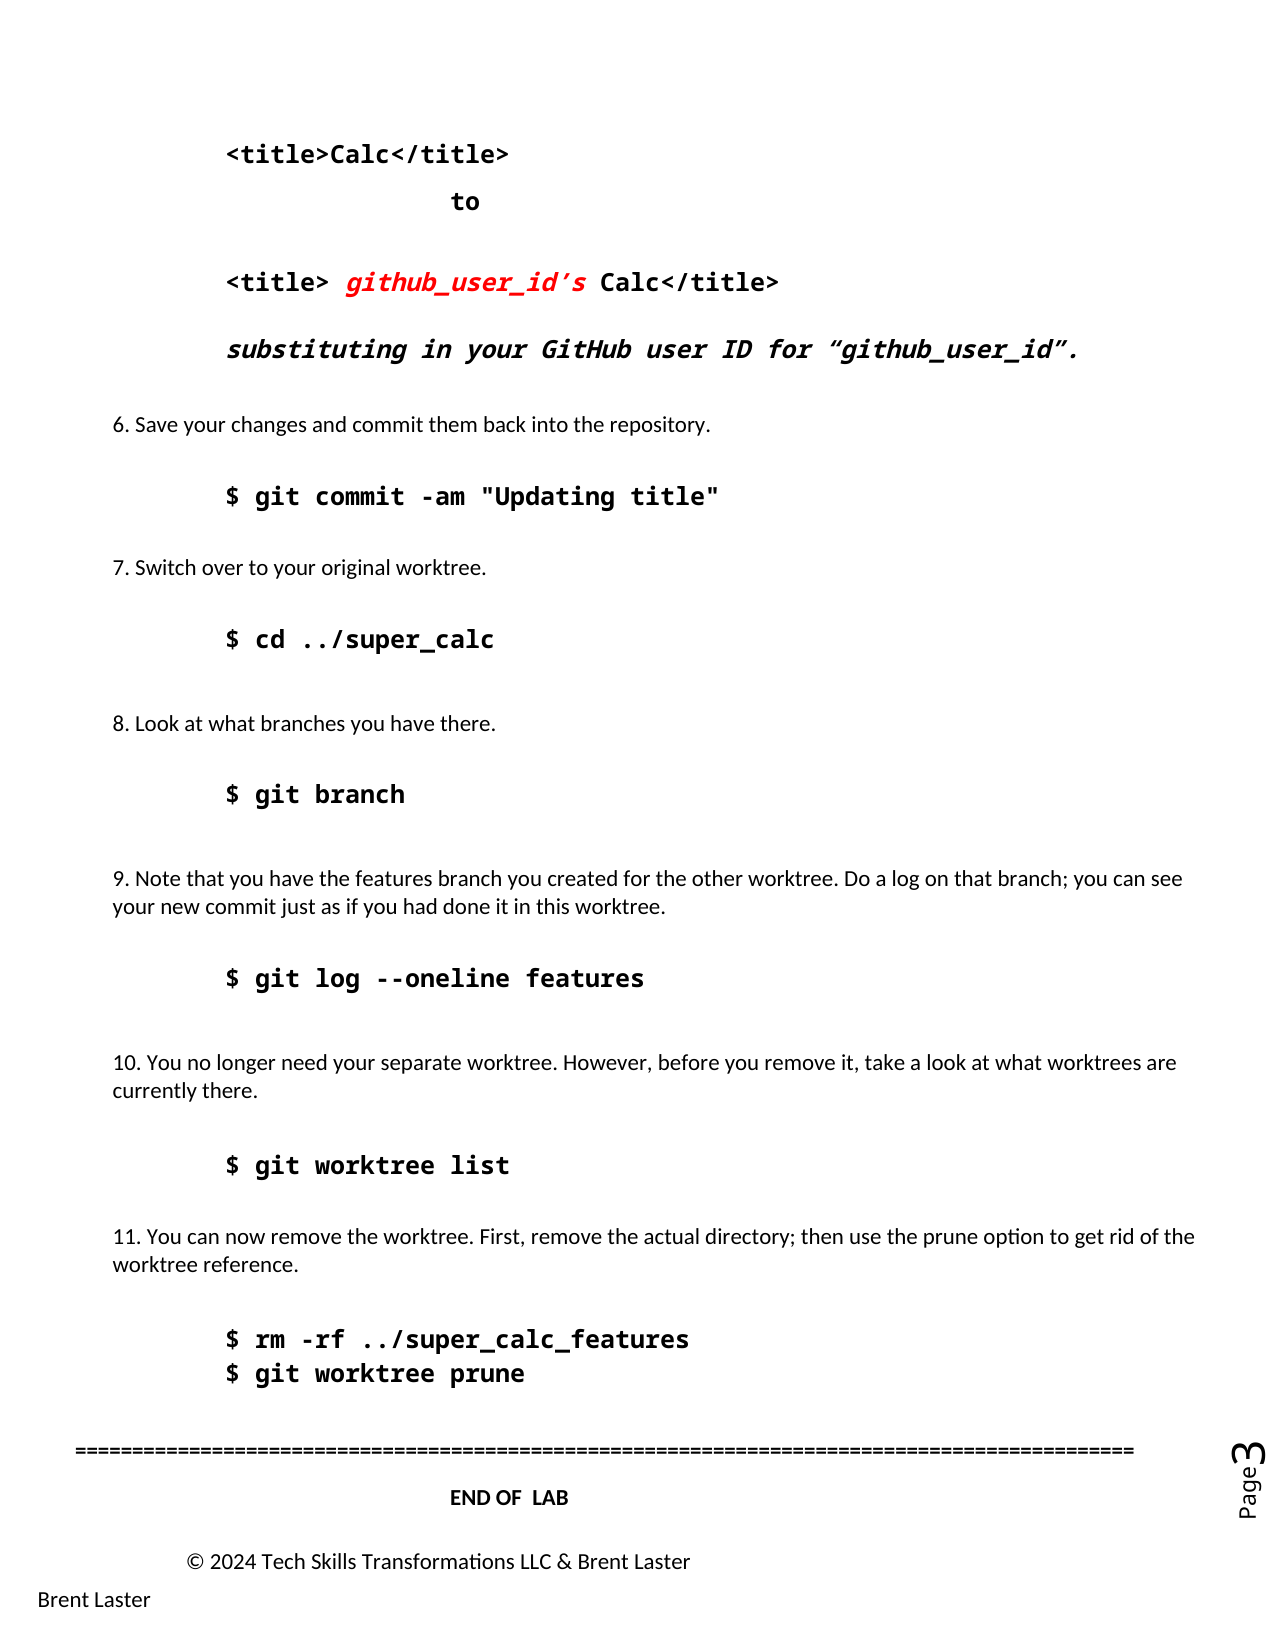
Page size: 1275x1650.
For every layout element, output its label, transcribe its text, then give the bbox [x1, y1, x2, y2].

list 6. Save your changes and commit them back into the repository. [112, 410, 1219, 438]
list 7. Switch over to your original worktree. [112, 553, 1219, 581]
list substituting in your GitHub user ID for “github_user_id”. [150, 332, 1219, 366]
text $ git commit -am "Updating title" [225, 478, 1219, 512]
text $ git log --oneline features [225, 961, 1219, 995]
text $ git branch [225, 777, 1219, 811]
text $ git worktree list [225, 1148, 1219, 1182]
list 9. Note that you have the features branch you created for the other worktree. Do a log on that branch; you can see your new commit just as if you had done it in this worktree. [112, 864, 1219, 920]
list to [412, 184, 1219, 218]
text $ rm -rf ../super_calc_features [225, 1322, 1219, 1356]
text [75, 1437, 1219, 1465]
list 8. Look at what branches you have there. [112, 709, 1219, 737]
text <title> github_user_id’s Calc</title> [225, 264, 1219, 298]
list 11. You can now remove the worktree. First, remove the actual directory; then use the prune option to get rid of the worktree reference. [112, 1222, 1219, 1278]
text END OF LAB [75, 1483, 1219, 1512]
text $ cd ../super_calc [225, 622, 1219, 656]
list 10. You no longer need your separate worktree. However, before you remove it, take a look at what worktrees are currently there. [112, 1048, 1219, 1104]
text <title>Calc</title> [225, 137, 1219, 171]
text $ git worktree prune [225, 1356, 1219, 1390]
